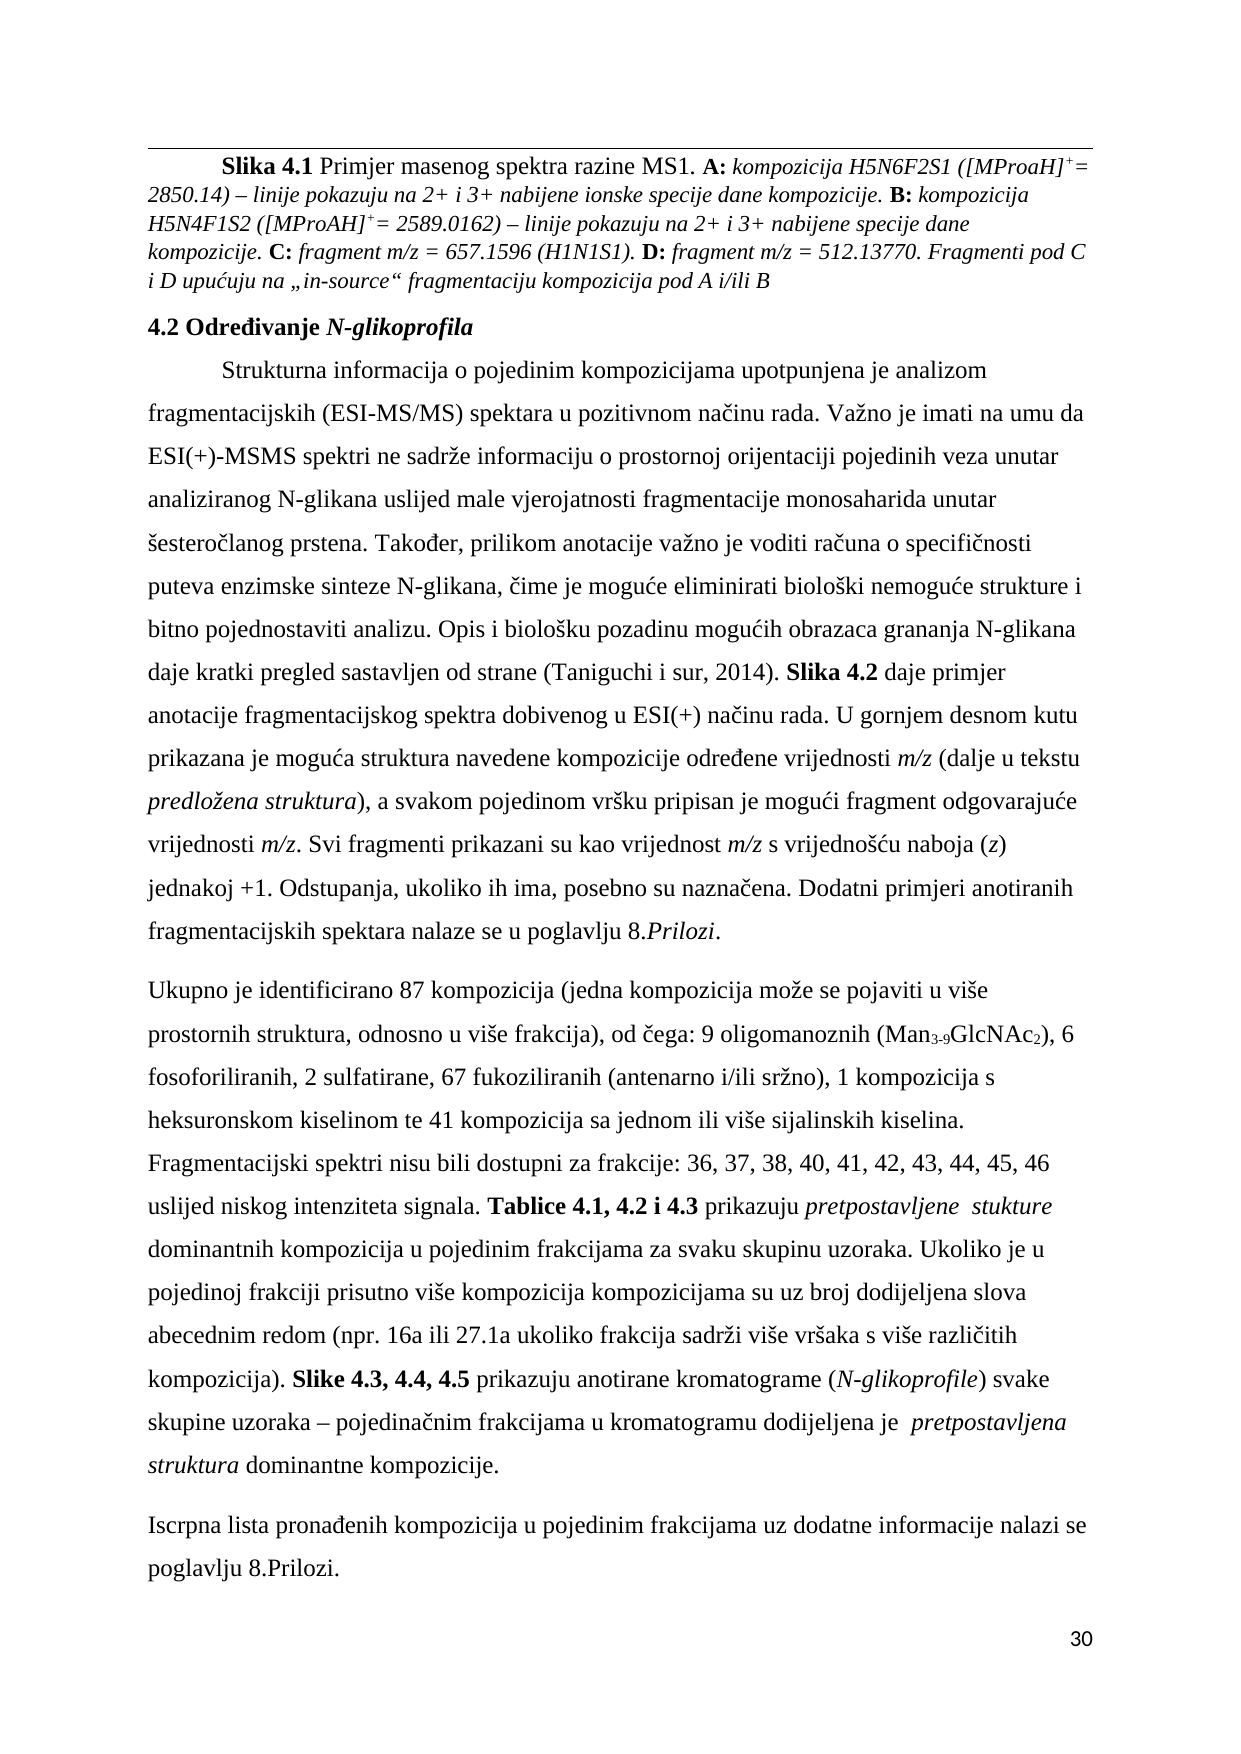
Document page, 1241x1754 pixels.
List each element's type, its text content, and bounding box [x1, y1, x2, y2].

text Slika 4.1 Primjer masenog spektra razine MS1. A: kompozicija H5N6F2S1 ([MProaH]+= 2850.14) – linije pokazuju na 2+ i 3+ nabijene ionske specije dane kompozicije. B: kompozicija H5N4F1S2 ([MProAH]+= 2589.0162) – linije pokazuju na 2+ i 3+ nabijene specije dane kompozicije. C: fragment m/z = 657.1596 (H1N1S1). D: fragment m/z = 512.13770. Fragmenti pod C i D upućuju na „in-source“ fragmentaciju kompozicija pod A i/ili B [148, 149, 1093, 293]
subtitle 4.2 Određivanje N-glikoprofila [148, 312, 1093, 341]
text Ukupno je identificirano 87 kompozicija (jedna kompozicija može se pojaviti u više prostornih struktura, odnosno u više frakcija), od čega: 9 oligomanoznih (Man3-9GlcNAc2), 6 fosoforiliranih, 2 sulfatirane, 67 fukoziliranih (antenarno i/ili sržno), 1 kompozicija s heksuronskom kiselinom te 41 kompozicija sa jednom ili više sijalinskih kiselina. Fragmentacijski spektri nisu bili dostupni za frakcije: 36, 37, 38, 40, 41, 42, 43, 44, 45, 46 uslijed niskog intenziteta signala. Tablice 4.1, 4.2 i 4.3 prikazuju pretpostavljene stukture dominantnih kompozicija u pojedinim frakcijama za svaku skupinu uzoraka. Ukoliko je u pojedinoj frakciji prisutno više kompozicija kompozicijama su uz broj dodijeljena slova abecednim redom (npr. 16a ili 27.1a ukoliko frakcija sadrži više vršaka s više različitih kompozicija). Slike 4.3, 4.4, 4.5 prikazuju anotirane kromatograme (N-glikoprofile) svake skupine uzoraka – pojedinačnim frakcijama u kromatogramu dodijeljena je pretpostavljena struktura dominantne kompozicije. [148, 976, 1093, 1479]
text Strukturna informacija o pojedinim kompozicijama upotpunjena je analizom fragmentacijskih (ESI-MS/MS) spektara u pozitivnom načinu rada. Važno je imati na umu da ESI(+)-MSMS spektri ne sadrže informaciju o prostornoj orijentaciji pojedinih veza unutar analiziranog N-glikana uslijed male vjerojatnosti fragmentacije monosaharida unutar šesteročlanog prstena. Također, prilikom anotacije važno je voditi računa o specifičnosti puteva enzimske sinteze N-glikana, čime je moguće eliminirati biološki nemoguće strukture i bitno pojednostaviti analizu. Opis i biološku pozadinu mogućih obrazaca grananja N-glikana daje kratki pregled sastavljen od strane (Taniguchi i sur, 2014). Slika 4.2 daje primjer anotacije fragmentacijskog spektra dobivenog u ESI(+) načinu rada. U gornjem desnom kutu prikazana je moguća struktura navedene kompozicije određene vrijednosti m/z (dalje u tekstu predložena struktura), a svakom pojedinom vršku pripisan je mogući fragment odgovarajuće vrijednosti m/z. Svi fragmenti prikazani su kao vrijednost m/z s vrijednošću naboja (z) jednakoj +1. Odstupanja, ukoliko ih ima, posebno su naznačena. Dodatni primjeri anotiranih fragmentacijskih spektara nalaze se u poglavlju 8.Prilozi. [148, 355, 1093, 944]
text Iscrpna lista pronađenih kompozicija u pojedinim frakcijama uz dodatne informacije nalazi se poglavlju 8.Prilozi. [148, 1510, 1093, 1582]
